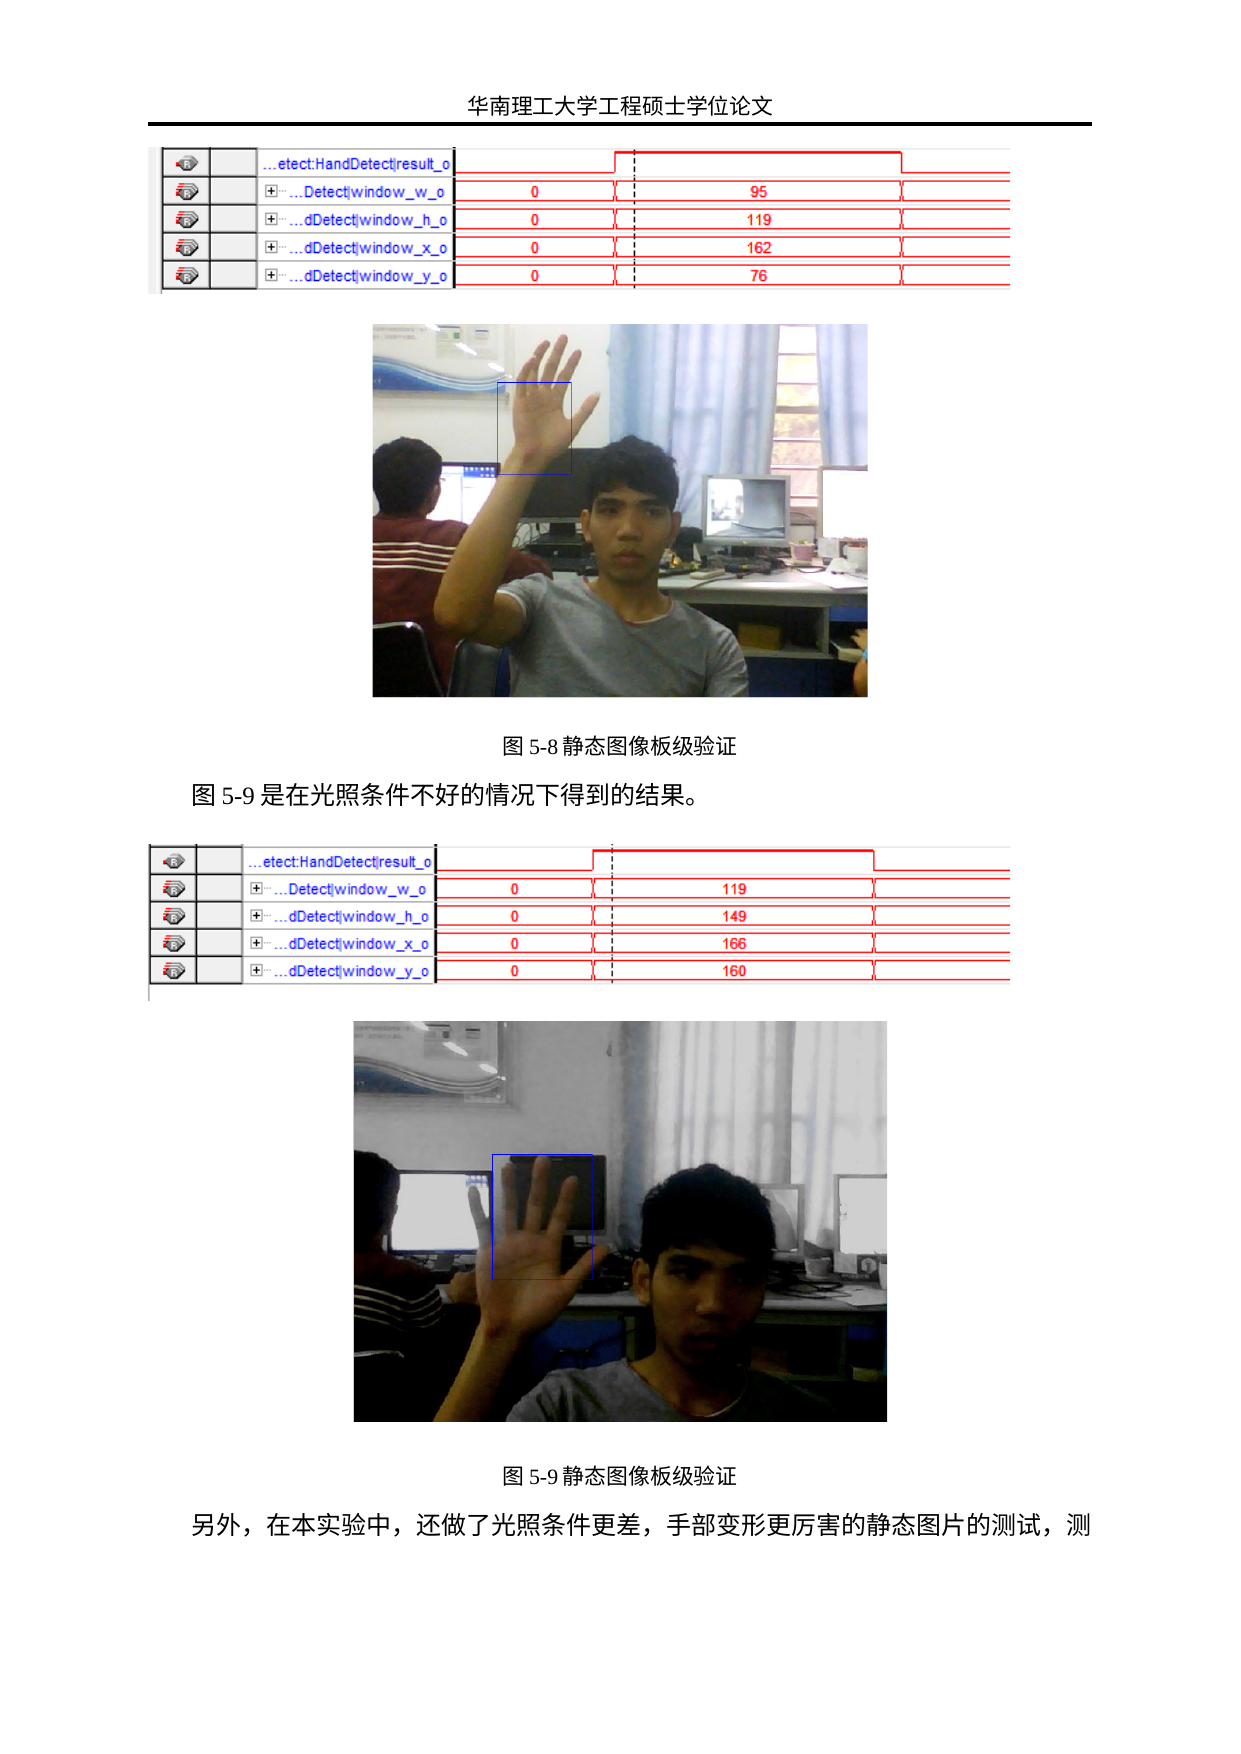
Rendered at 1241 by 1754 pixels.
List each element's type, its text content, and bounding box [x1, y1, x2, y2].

picture [147, 844, 1011, 1001]
text 图5-9是在光照条件不好的情况下得到的结果。 [148, 761, 1092, 826]
picture [147, 147, 1011, 294]
text 图5-8静态图像板级验证 [173, 729, 1067, 761]
text 图5-9静态图像板级验证 [173, 1458, 1067, 1491]
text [148, 1491, 1092, 1556]
picture [372, 324, 868, 698]
picture [353, 1021, 888, 1422]
